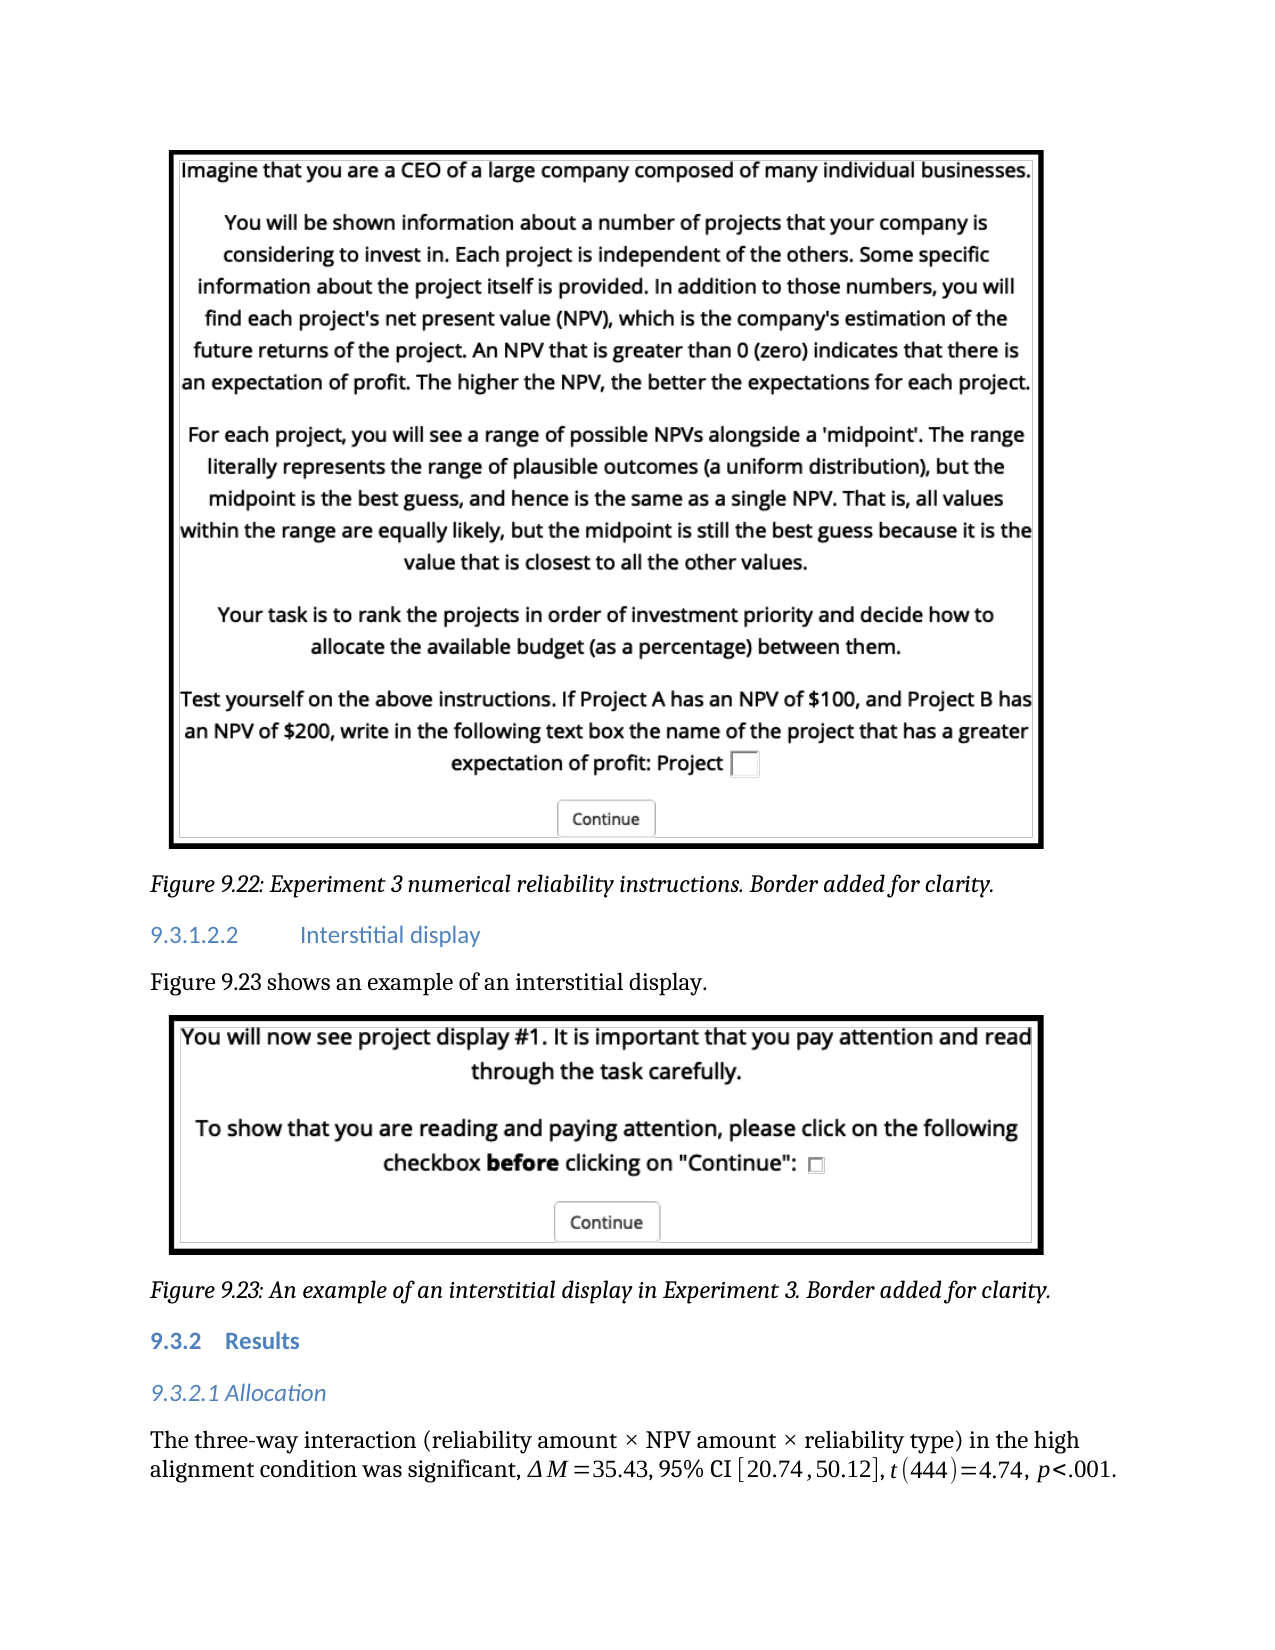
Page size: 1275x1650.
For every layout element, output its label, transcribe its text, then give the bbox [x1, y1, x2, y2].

text Figure 9.22: Experiment 3 numerical reliability instructions. Border added for clarity. [150, 869, 1125, 898]
picture [168, 1015, 1044, 1255]
subtitle 9.3.1.2.2 Interstitial display [150, 919, 1125, 949]
subtitle 9.3.2.1 Allocation [150, 1377, 1125, 1407]
text Figure 9.23 shows an example of an interstitial display. [150, 968, 1125, 997]
subtitle 9.3.2 Results [150, 1325, 1125, 1356]
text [150, 1426, 1125, 1485]
picture [168, 150, 1044, 849]
text Figure 9.23: An example of an interstitial display in Experiment 3. Border added for clarity. [150, 1276, 1125, 1304]
